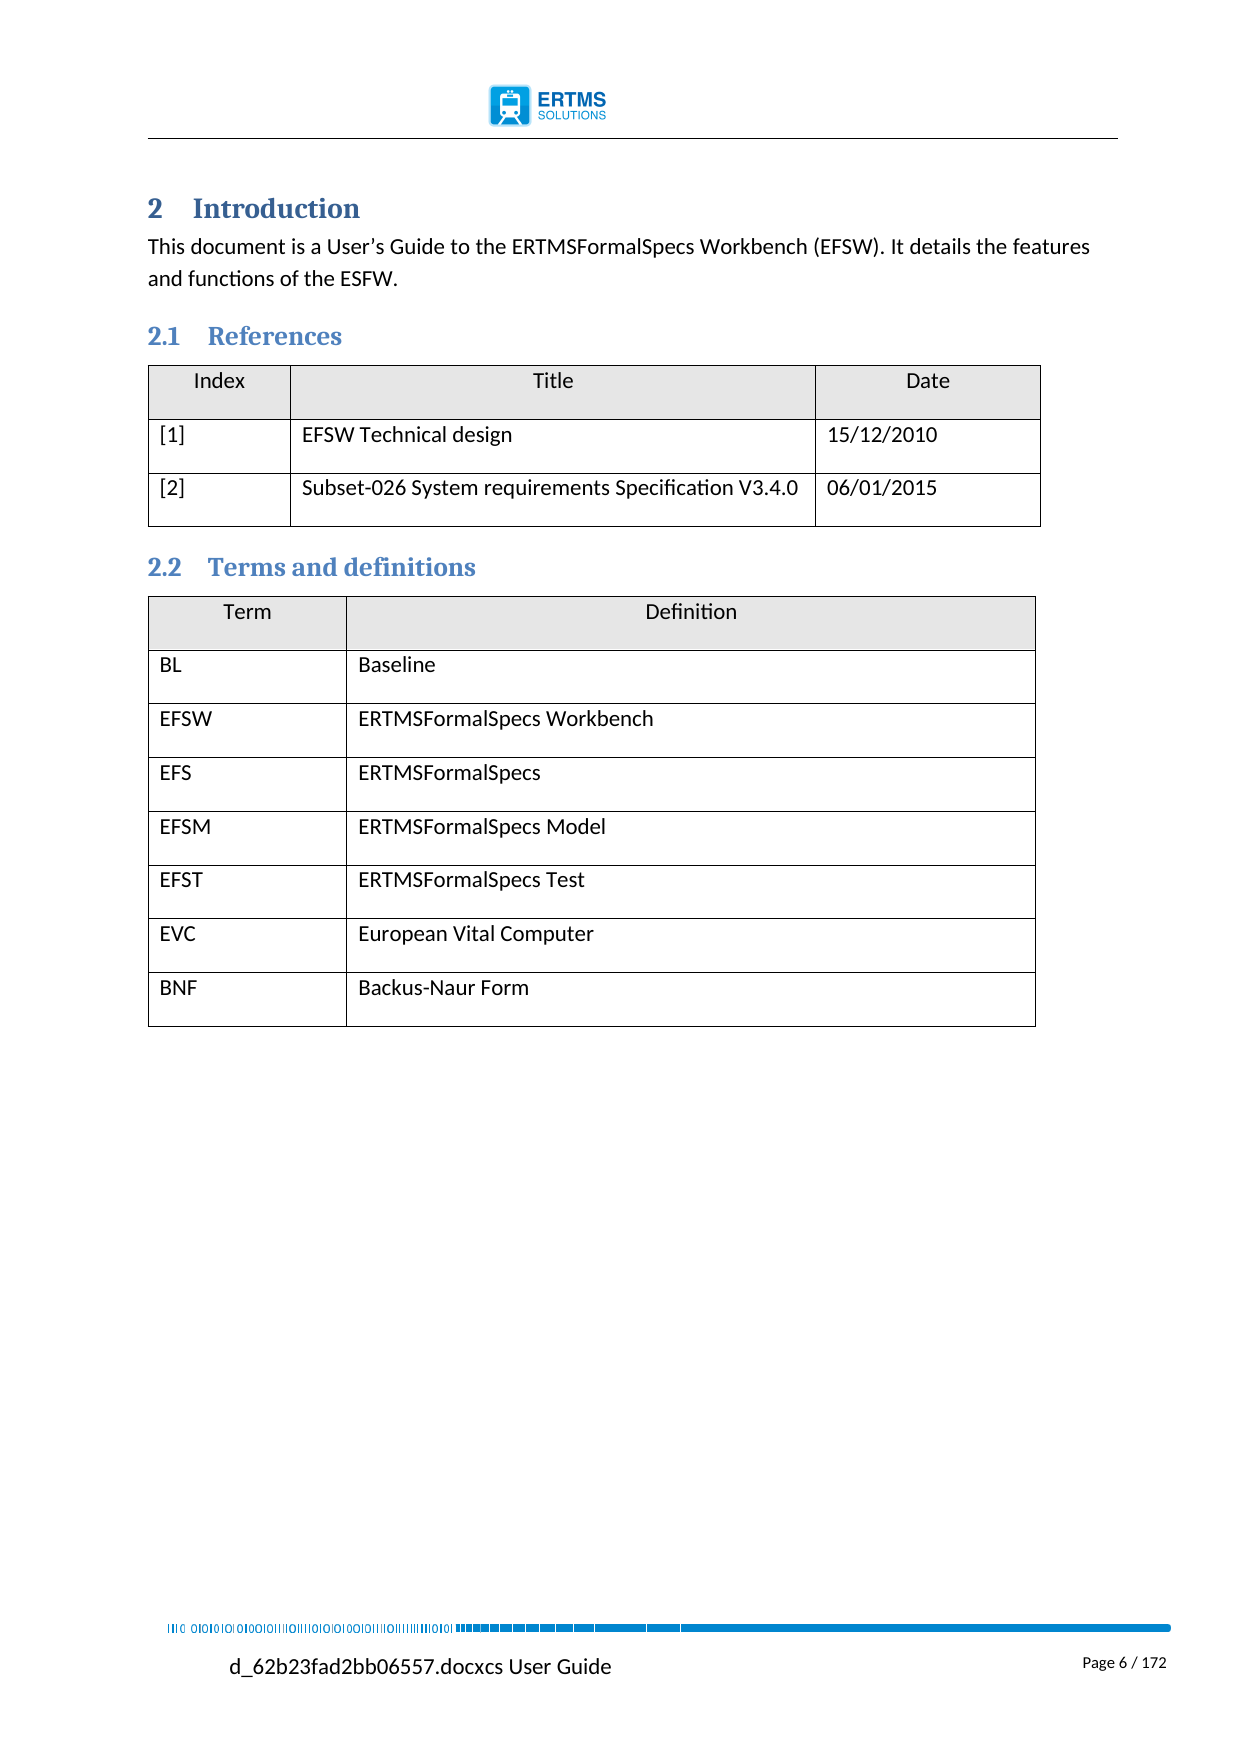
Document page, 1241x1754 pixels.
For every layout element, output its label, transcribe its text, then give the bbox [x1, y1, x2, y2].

table_header Index [149, 366, 290, 419]
table_cell 06/01/2015 [816, 474, 1040, 526]
table_cell EVC [149, 919, 346, 972]
table_cell ERTMSFormalSpecs Model [347, 812, 1035, 864]
table_cell EFSM [149, 812, 346, 864]
table_cell EFST [149, 866, 346, 918]
subtitle Introduction [148, 192, 1093, 226]
table_cell European Vital Computer [347, 919, 1035, 972]
picture [167, 1624, 1171, 1633]
table_cell Subset-026 System requirements Specification V3.4.0 [291, 474, 815, 526]
table_cell Baseline [347, 651, 1035, 703]
table_cell EFS [149, 758, 346, 811]
table_cell EFSW [149, 704, 346, 757]
table_cell 15/12/2010 [816, 420, 1040, 472]
table_cell ERTMSFormalSpecs Workbench [347, 704, 1035, 757]
text This document is a User’s Guide to the ERTMSFormalSpecs Workbench (EFSW). It details the features and functions of the ESFW. [148, 232, 1093, 292]
table_header Date [816, 366, 1040, 419]
table_cell [1] [149, 420, 290, 472]
table_cell ERTMSFormalSpecs [347, 758, 1035, 811]
subtitle References [148, 321, 1093, 352]
table_cell BL [149, 651, 346, 703]
table_cell [2] [149, 474, 290, 526]
table_cell ERTMSFormalSpecs Test [347, 866, 1035, 918]
table_cell EFSW Technical design [291, 420, 815, 472]
table_header Term [149, 597, 346, 649]
picture [477, 73, 617, 138]
table_header Definition [347, 597, 1035, 649]
table_cell BNF [149, 973, 346, 1026]
subtitle Terms and definitions [148, 552, 1093, 583]
table_header Title [291, 366, 815, 419]
table_cell Backus-Naur Form [347, 973, 1035, 1026]
